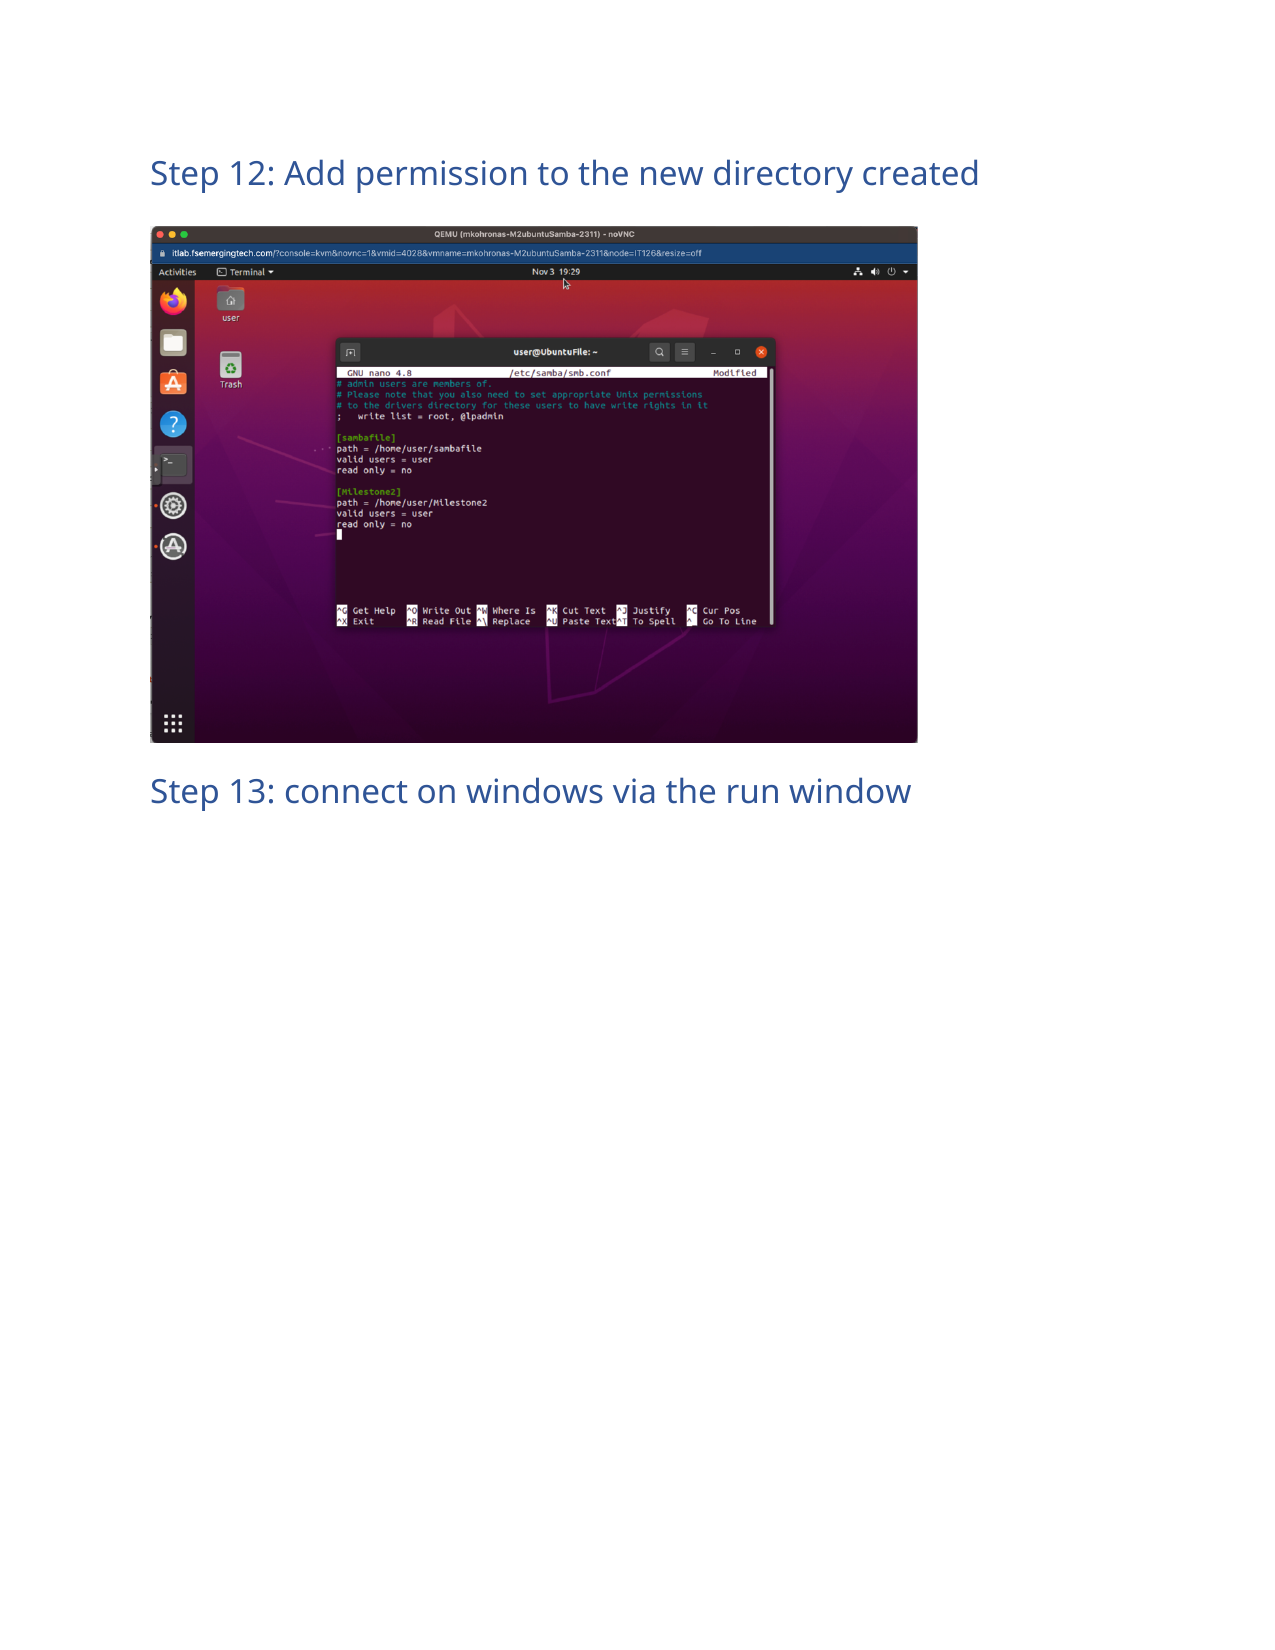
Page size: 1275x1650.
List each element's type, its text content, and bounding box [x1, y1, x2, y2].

subtitle Step 12: Add permission to the new directory created [150, 150, 1125, 195]
picture [150, 226, 918, 743]
subtitle Step 13: connect on windows via the run window [150, 767, 1125, 813]
